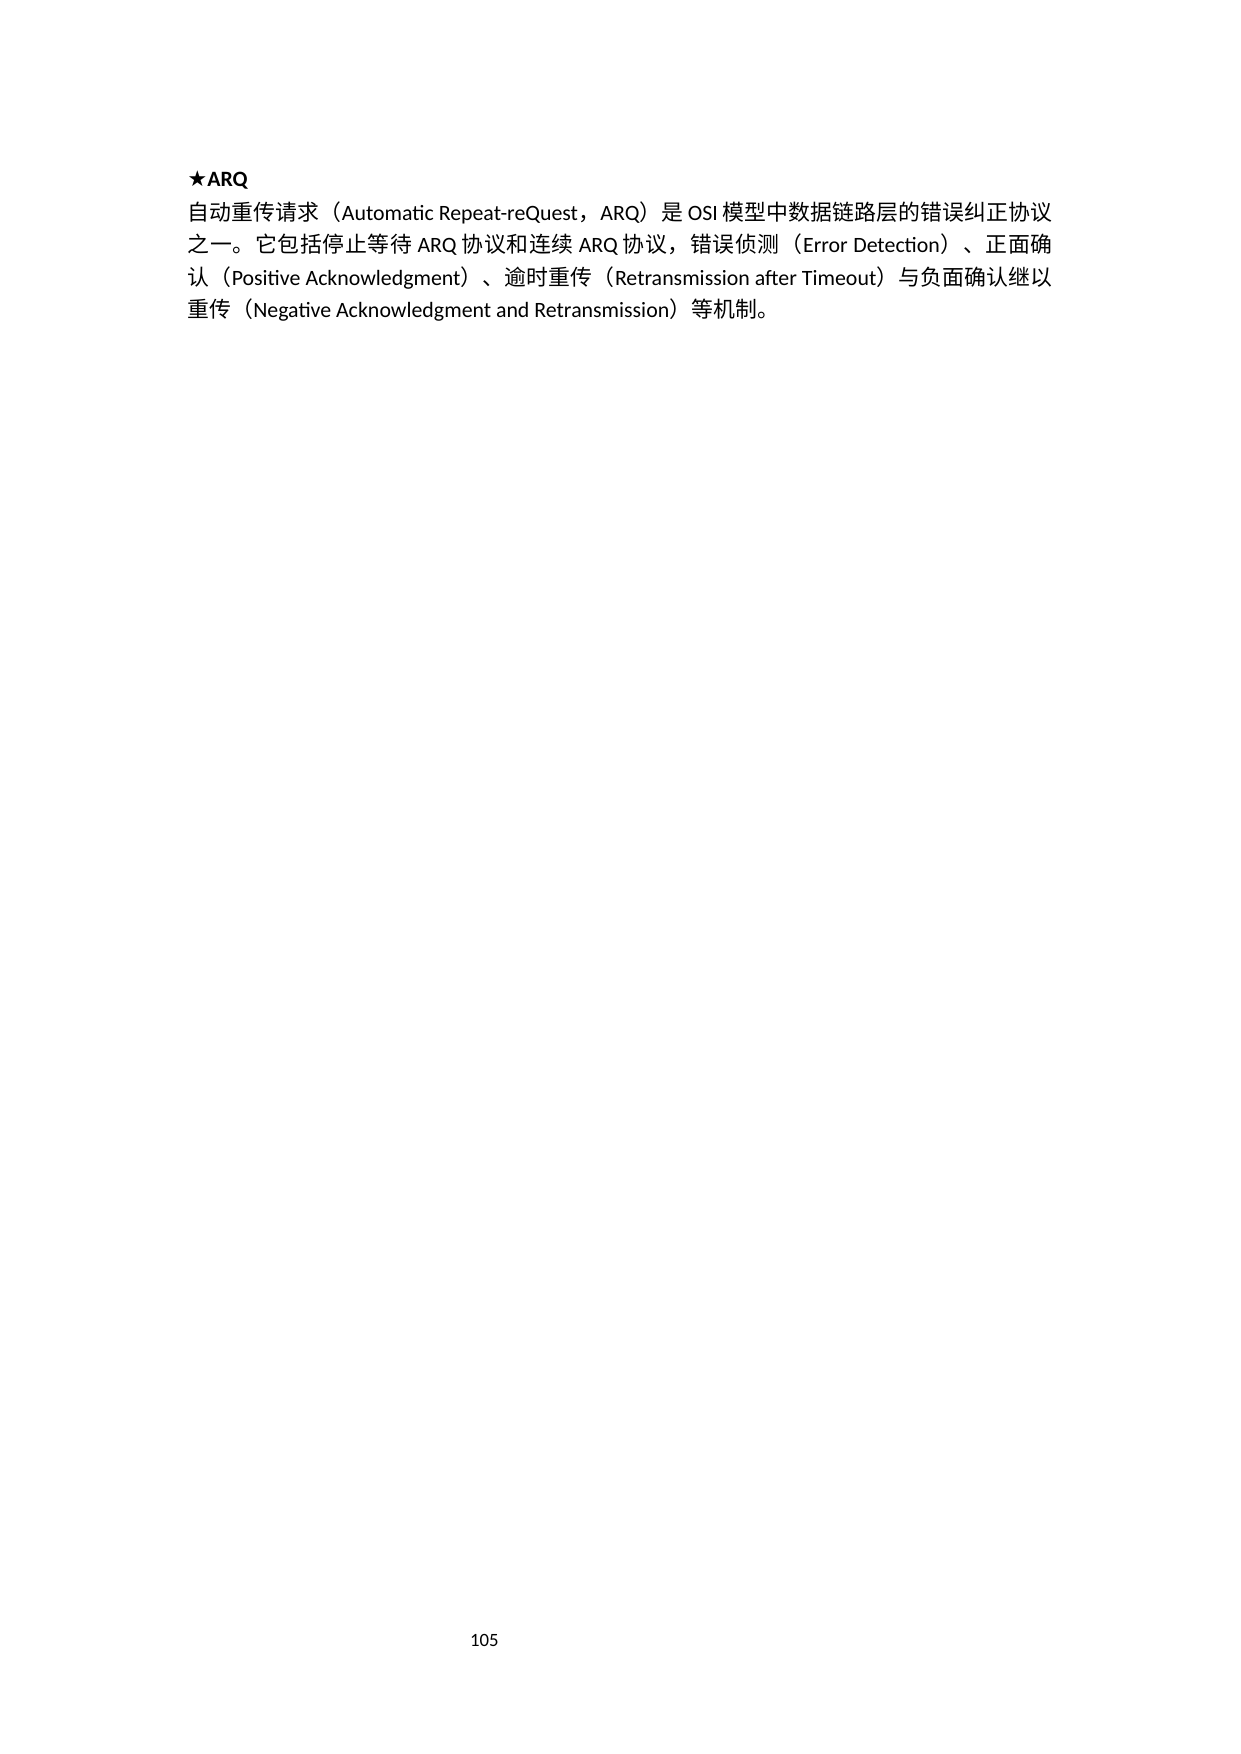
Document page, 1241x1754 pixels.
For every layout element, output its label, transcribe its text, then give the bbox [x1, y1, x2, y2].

text 自动重传请求（Automatic Repeat-reQuest，ARQ）是OSI模型中数据链路层的错误纠正协议之一。它包括停止等待ARQ协议和连续ARQ协议，错误侦测（Error Detection）、正面确认（Positive Acknowledgment）、逾时重传（Retransmission after Timeout）与负面确认继以重传（Negative Acknowledgment and Retransmission）等机制。 [187, 194, 1053, 324]
text ★ARQ [187, 162, 1053, 194]
